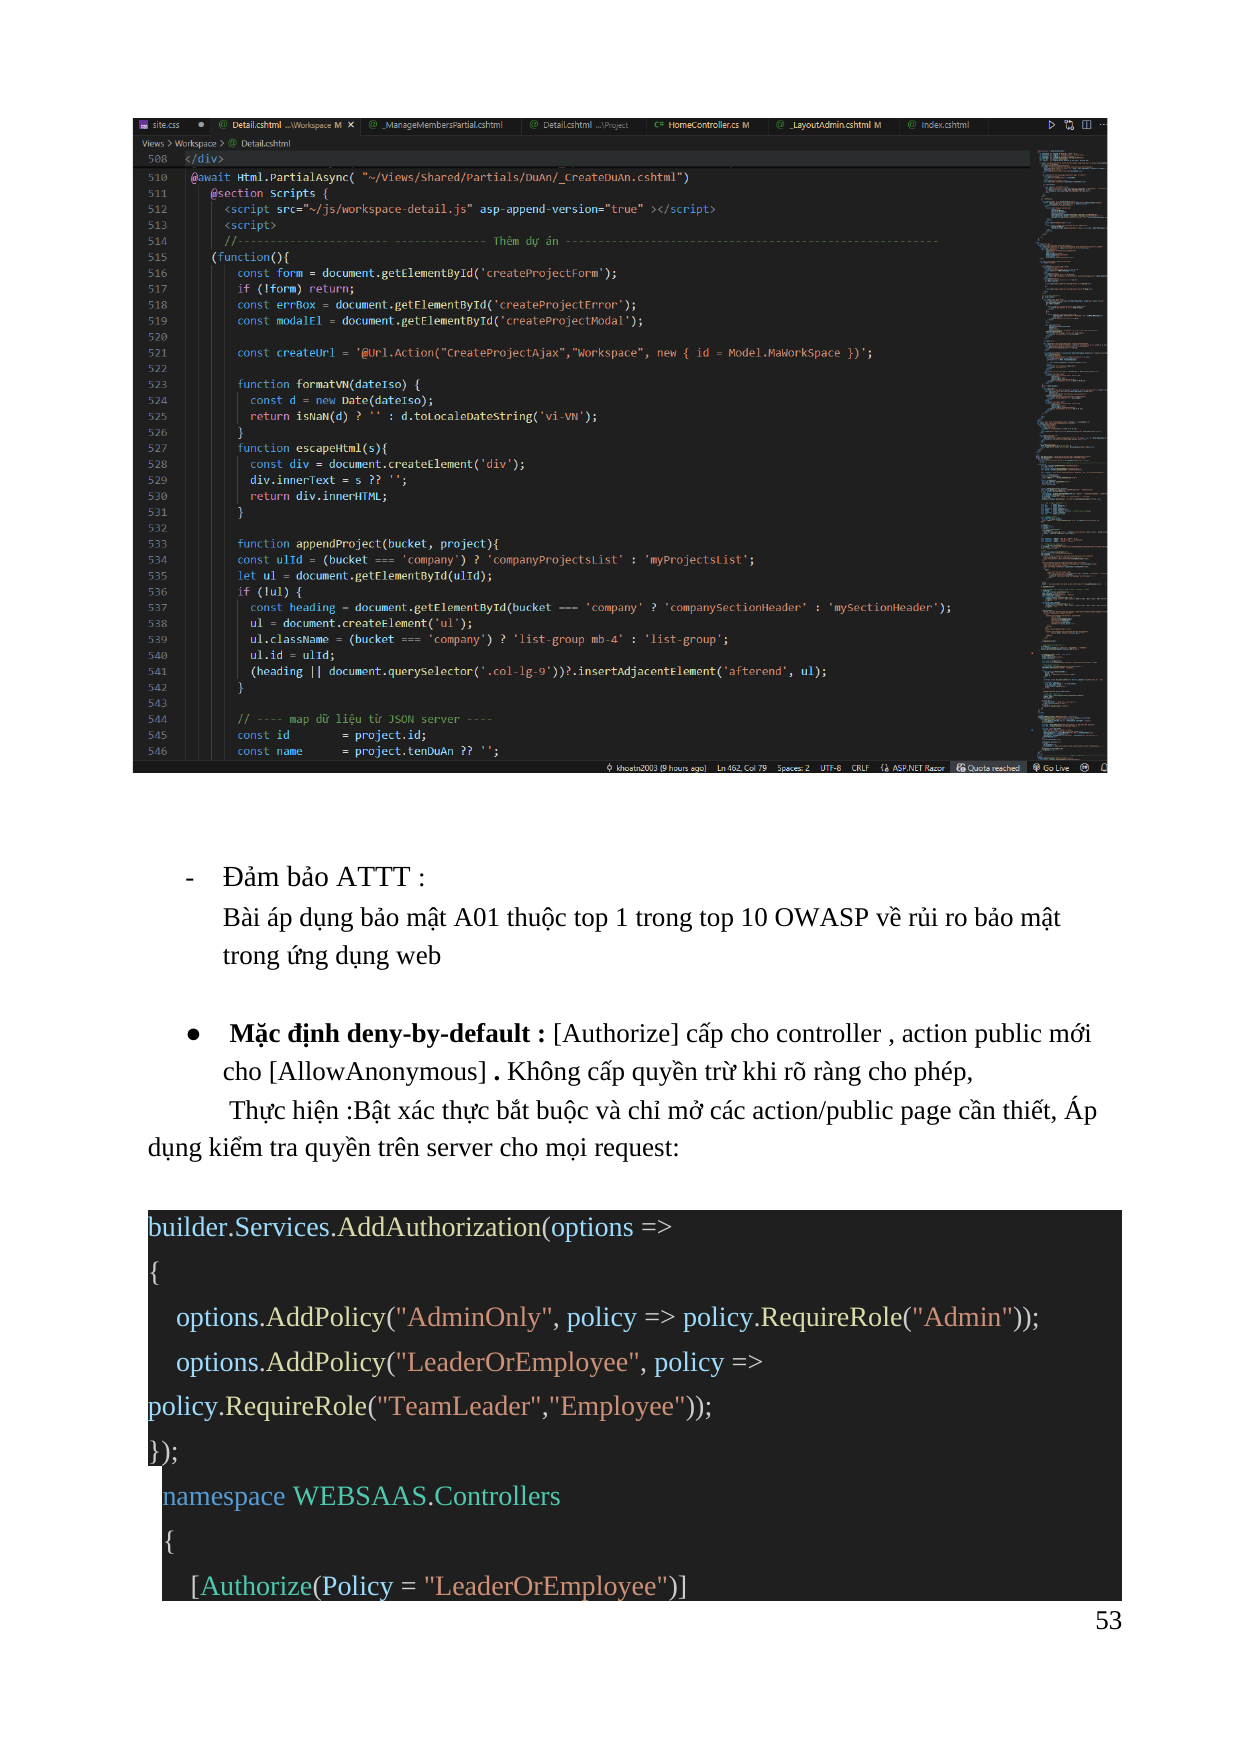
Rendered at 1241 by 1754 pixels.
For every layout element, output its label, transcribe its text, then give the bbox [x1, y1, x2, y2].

text namespace WEBSAAS.Controllers [162, 1479, 1122, 1511]
list Đảm bảo ATTT : [185, 859, 1122, 893]
text Bài áp dụng bảo mật A01 thuộc top 1 trong top 10 OWASP về rủi ro bảo mật trong ứng dụng web [223, 901, 1122, 970]
text builder.Services.AddAuthorization(options => [148, 1210, 1122, 1243]
text }); [148, 1434, 1122, 1466]
list Mặc định deny-by-default : [Authorize] cấp cho controller , action public mới cho [AllowAnonymous] . Không cấp quyền trừ khi rõ ràng cho phép, [185, 1017, 1122, 1086]
text options.AddPolicy("AdminOnly", policy => policy.RequireRole("Admin")); [148, 1300, 1122, 1333]
text [Authorize(Policy = "LeaderOrEmployee")] [162, 1569, 1122, 1601]
text options.AddPolicy("LeaderOrEmployee", policy => policy.RequireRole("TeamLeader","Employee")); [148, 1346, 1122, 1421]
text { [148, 1255, 1122, 1288]
text { [162, 1524, 1122, 1556]
picture [132, 118, 1108, 773]
text Thực hiện :Bật xác thực bắt buộc và chỉ mở các action/public page cần thiết, Áp dụng kiểm tra quyền trên server cho mọi request: [148, 1094, 1122, 1163]
